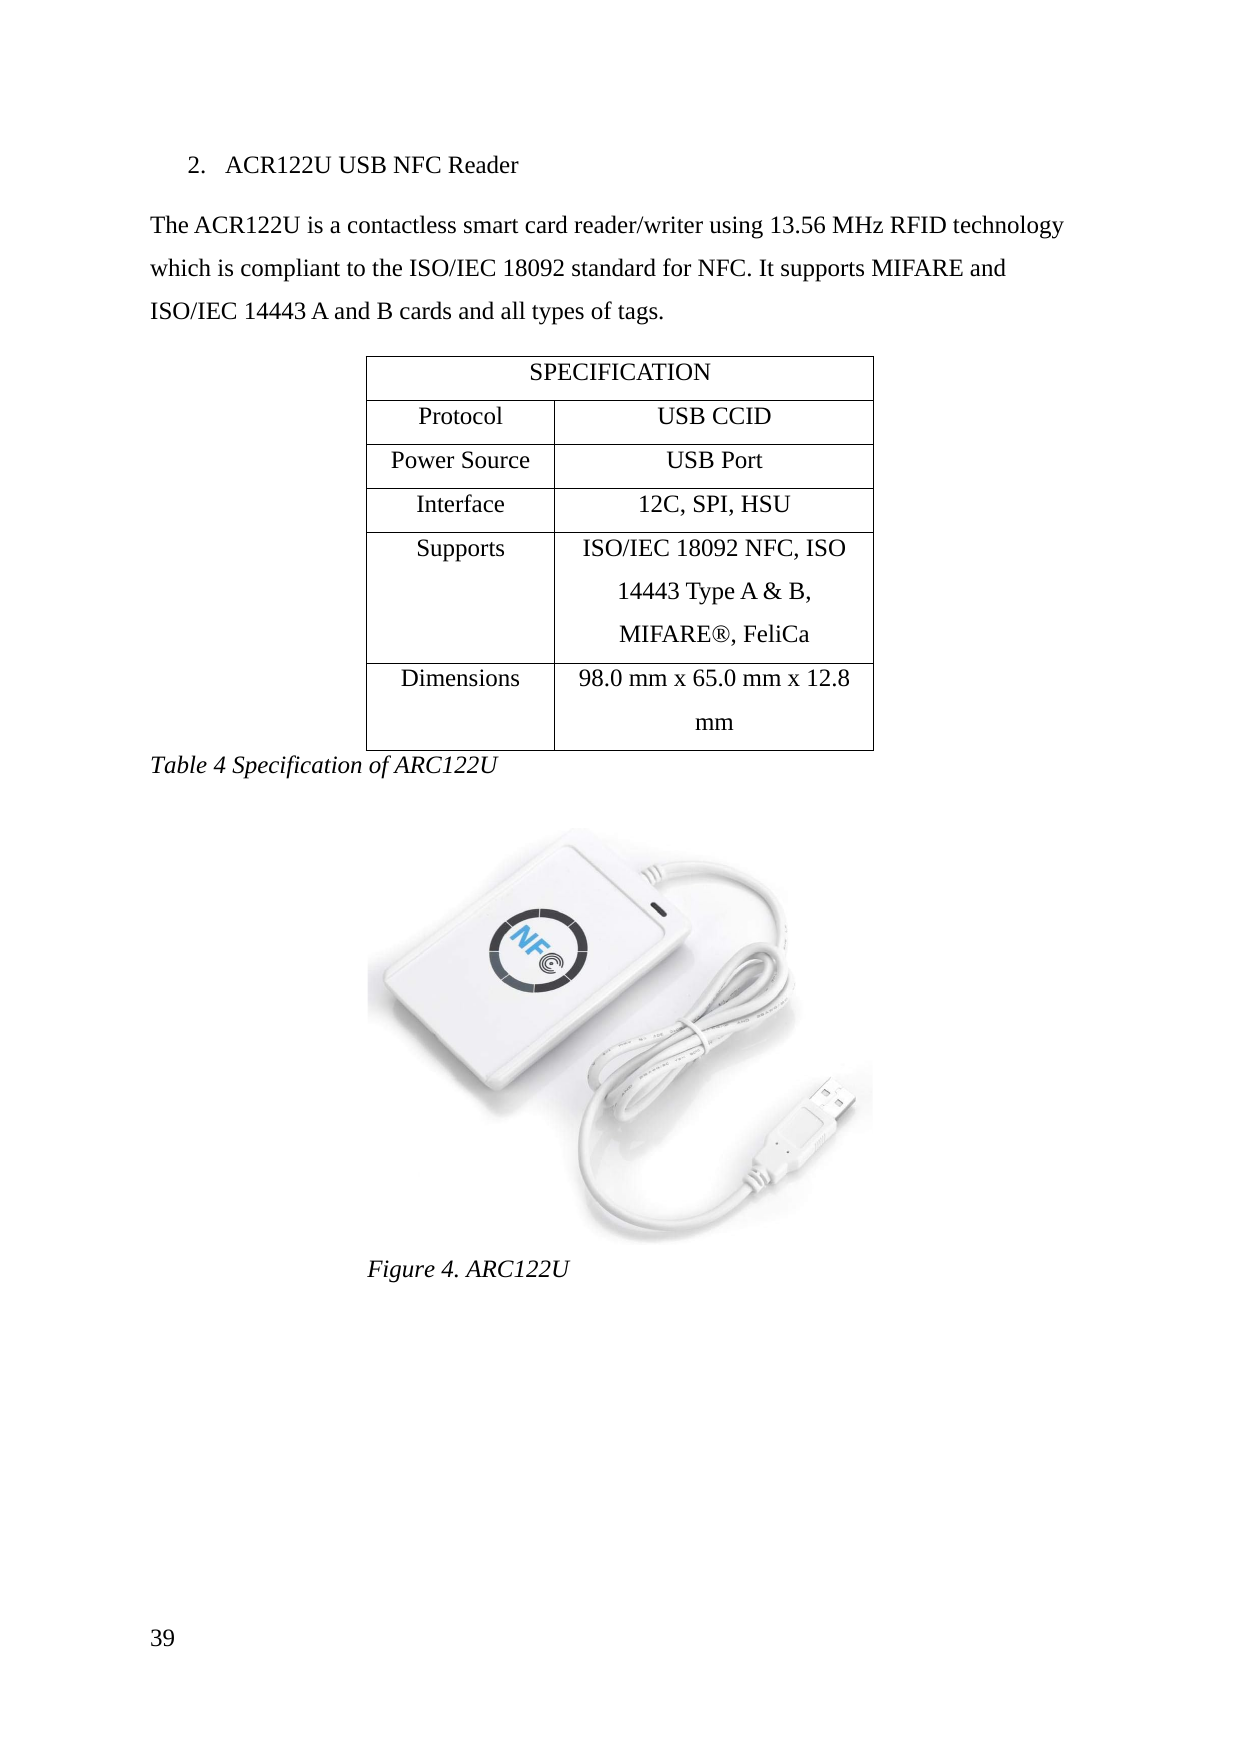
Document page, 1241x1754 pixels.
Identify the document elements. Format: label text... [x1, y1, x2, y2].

table_cell USB CCID [555, 401, 873, 444]
table_cell Supports [367, 533, 554, 662]
text Table 4 Specification of ARC122U [150, 751, 1090, 779]
table_cell Protocol [367, 401, 554, 444]
text The ACR122U is a contactless smart card reader/writer using 13.56 MHz RFID technology which is compliant to the ISO/IEC 18092 standard for NFC. It supports MIFARE and ISO/IEC 14443 A and B cards and all types of tags. [150, 210, 1090, 325]
table_header SPECIFICATION [367, 357, 873, 400]
picture [367, 828, 873, 1245]
table_cell Power Source [367, 445, 554, 488]
table_cell Dimensions [367, 664, 554, 749]
list ACR122U USB NFC Reader [187, 150, 1090, 179]
table_cell 98.0 mm x 65.0 mm x 12.8 mm [555, 664, 873, 749]
table_cell ISO/IEC 18092 NFC, ISO 14443 Type A & B, MIFARE®, FeliCa [555, 533, 873, 662]
table_cell Interface [367, 489, 554, 532]
table_cell USB Port [555, 445, 873, 488]
table_cell 12C, SPI, HSU [555, 489, 873, 532]
